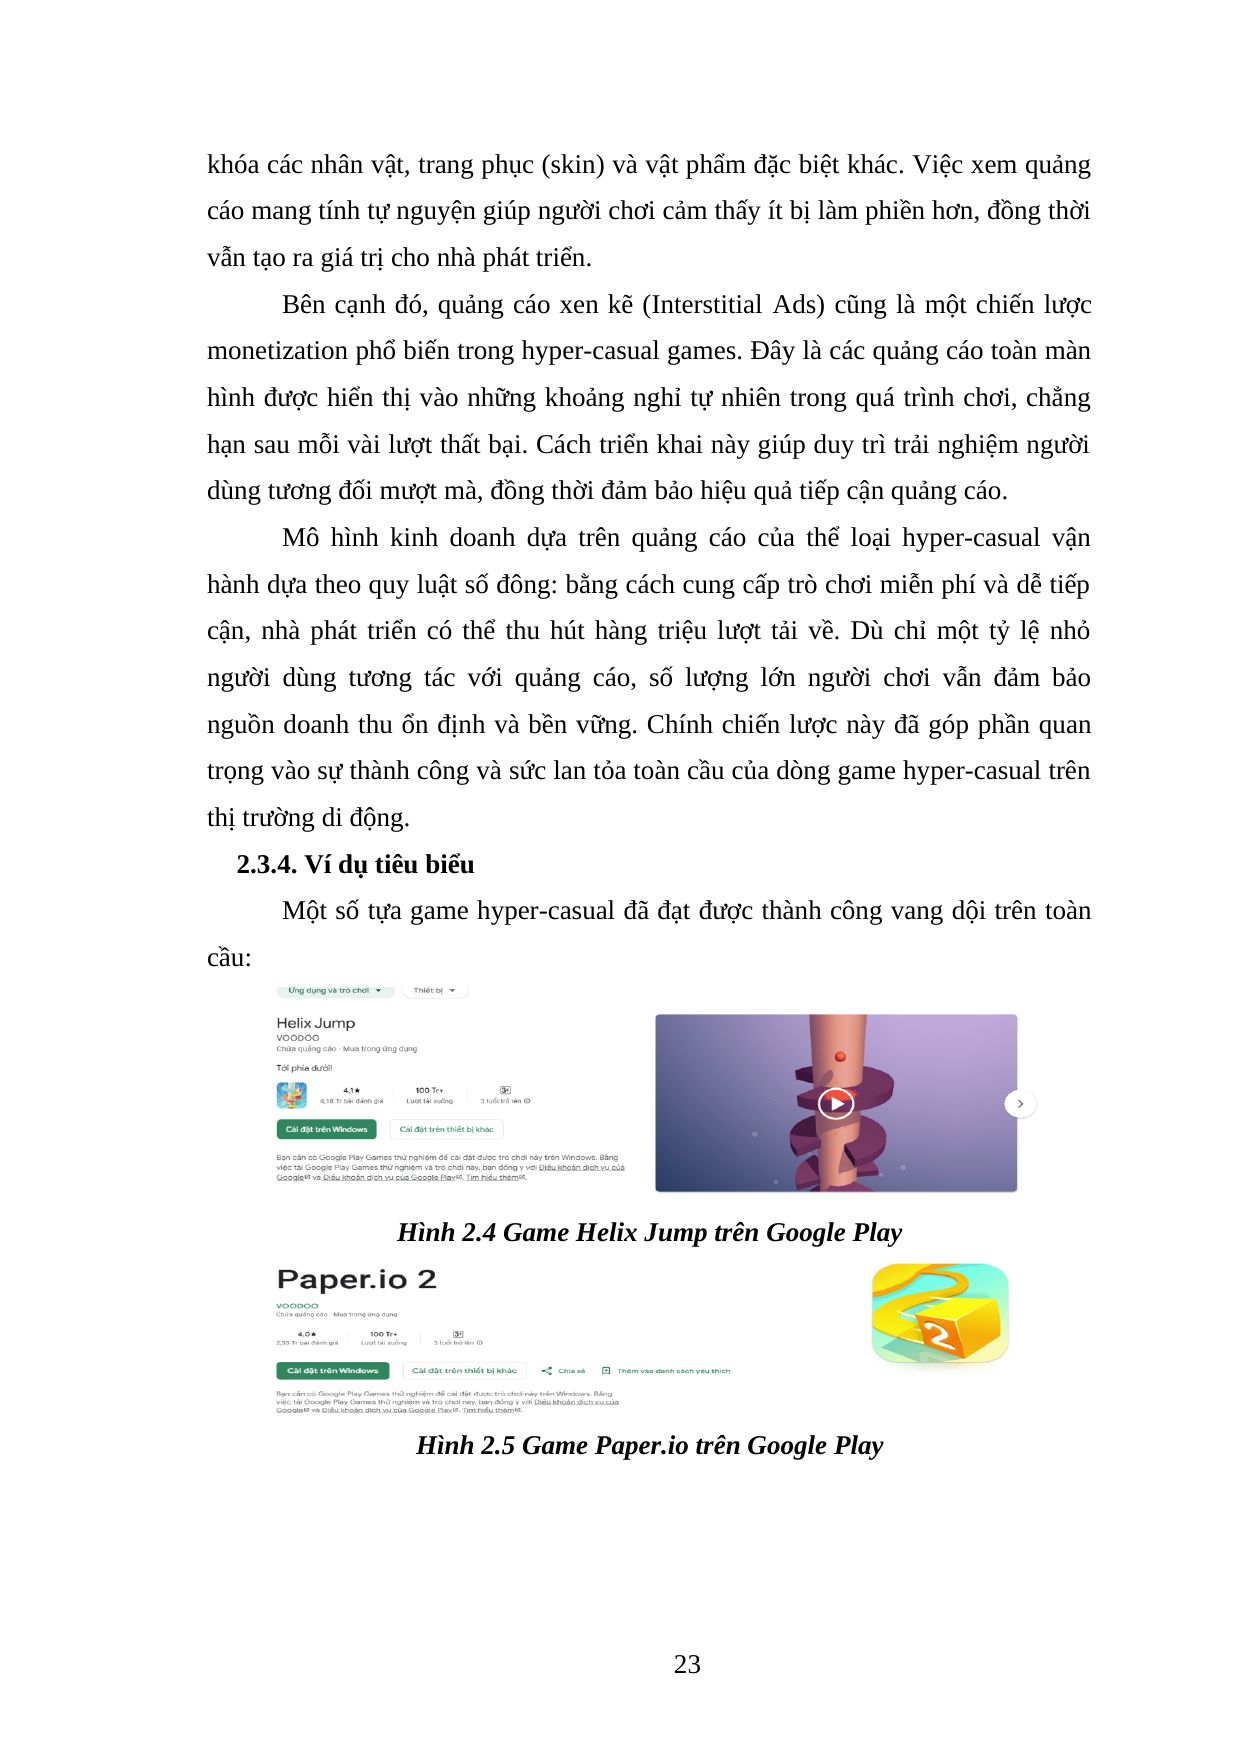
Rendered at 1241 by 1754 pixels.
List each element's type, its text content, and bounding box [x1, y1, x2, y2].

text Hình 2.4 Game Helix Jump trên Google Play [207, 1216, 1092, 1247]
text Một số tựa game hyper-casual đã đạt được thành công vang dội trên toàn cầu: [207, 894, 1092, 972]
picture [232, 1262, 1067, 1415]
text Hình 2.5 Game Paper.io trên Google Play [207, 1429, 1092, 1460]
text Bên cạnh đó, quảng cáo xen kẽ (Interstitial Ads) cũng là một chiến lược monetization phổ biến trong hyper-casual games. Đây là các quảng cáo toàn màn hình được hiển thị vào những khoảng nghỉ tự nhiên trong quá trình chơi, chẳng hạn sau mỗi vài lượt thất bại. Cách triển khai này giúp duy trì trải nghiệm người dùng tương đối mượt mà, đồng thời đảm bảo hiệu quả tiếp cận quảng cáo. [207, 288, 1092, 506]
text Mô hình kinh doanh dựa trên quảng cáo của thể loại hyper-casual vận hành dựa theo quy luật số đông: bằng cách cung cấp trò chơi miễn phí và dễ tiếp cận, nhà phát triển có thể thu hút hàng triệu lượt tải về. Dù chỉ một tỷ lệ nhỏ người dùng tương tác với quảng cáo, số lượng lớn người chơi vẫn đảm bảo nguồn doanh thu ổn định và bền vững. Chính chiến lược này đã góp phần quan trọng vào sự thành công và sức lan tỏa toàn cầu của dòng game hyper-casual trên thị trường di động. [207, 521, 1092, 832]
picture [242, 987, 1057, 1202]
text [207, 148, 1092, 272]
subtitle 2.3.4. Ví dụ tiêu biểu [207, 848, 1092, 879]
